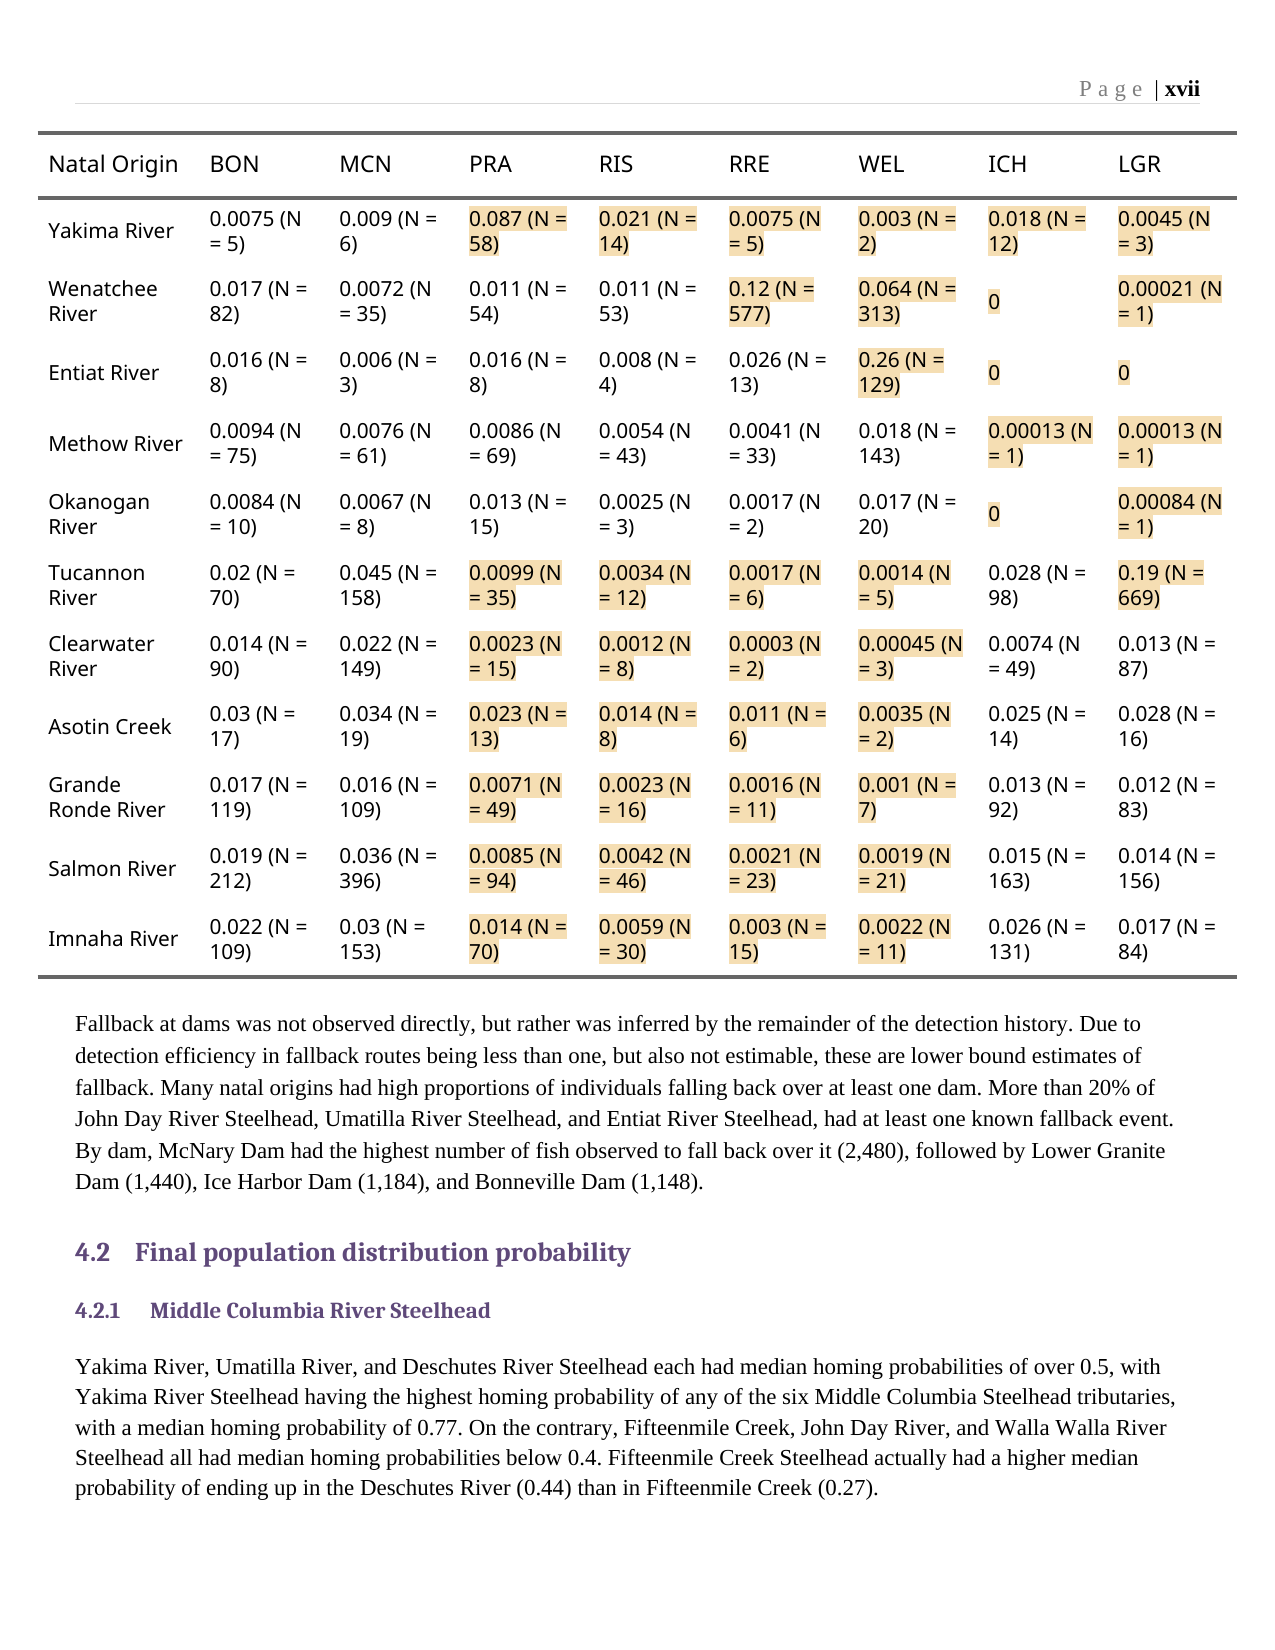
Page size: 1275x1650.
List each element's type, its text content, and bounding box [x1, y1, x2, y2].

table_cell 0.013 (N = 87) [1108, 621, 1237, 691]
table_cell 0.006 (N = 3) [329, 337, 458, 408]
table_cell 0.016 (N = 109) [329, 762, 458, 833]
table_cell 0.045 (N = 158) [329, 550, 458, 621]
table_cell 0.014 (N = 156) [1108, 833, 1237, 904]
table_cell 0.00013 (N = 1) [978, 408, 1107, 479]
table_header PRA [459, 135, 588, 196]
table_cell 0.12 (N = 577) [718, 266, 848, 337]
table_cell 0.0003 (N = 2) [718, 621, 848, 691]
table_cell 0.022 (N = 149) [329, 621, 458, 691]
table_cell 0.00021 (N = 1) [1108, 266, 1237, 337]
table_cell 0.026 (N = 131) [978, 904, 1107, 975]
table_cell 0.0075 (N = 5) [199, 200, 329, 266]
table_cell Wenatchee River [38, 266, 199, 337]
table_cell 0.0016 (N = 11) [718, 762, 848, 833]
table_cell 0.0023 (N = 16) [588, 762, 718, 833]
table_header ICH [978, 135, 1107, 196]
table_cell 0.013 (N = 92) [978, 762, 1107, 833]
table_cell 0.026 (N = 13) [718, 337, 848, 408]
table_cell 0.03 (N = 153) [329, 904, 458, 975]
table_cell 0.011 (N = 53) [588, 266, 718, 337]
table_cell 0.0085 (N = 94) [459, 833, 588, 904]
table_cell 0 [978, 337, 1107, 408]
text Fallback at dams was not observed directly, but rather was inferred by the remainder of the detection history. Due to detection efficiency in fallback routes being less than one, but also not estimable, these are lower bound estimates of fallback. Many natal origins had high proportions of individuals falling back over at least one dam. More than 20% of John Day River Steelhead, Umatilla River Steelhead, and Entiat River Steelhead, had at least one known fallback event. By dam, McNary Dam had the highest number of fish observed to fall back over it (2,480), followed by Lower Granite Dam (1,440), Ice Harbor Dam (1,184), and Bonneville Dam (1,148). [75, 1010, 1200, 1194]
table_cell 0.017 (N = 82) [199, 266, 329, 337]
table_cell 0.064 (N = 313) [848, 266, 978, 337]
table_cell 0.011 (N = 54) [459, 266, 588, 337]
table_cell 0.00013 (N = 1) [1108, 408, 1237, 479]
table_cell Tucannon River [38, 550, 199, 621]
table_cell 0.014 (N = 90) [199, 621, 329, 691]
table_cell 0.0025 (N = 3) [588, 479, 718, 550]
table_cell Okanogan River [38, 479, 199, 550]
table_cell Salmon River [38, 833, 199, 904]
table_cell 0.028 (N = 16) [1108, 691, 1237, 762]
table_cell 0.0075 (N = 5) [718, 200, 848, 266]
table_cell 0.034 (N = 19) [329, 691, 458, 762]
table_cell 0.001 (N = 7) [848, 762, 978, 833]
table_cell 0.0072 (N = 35) [329, 266, 458, 337]
table_cell 0.02 (N = 70) [199, 550, 329, 621]
table_cell 0.003 (N = 15) [718, 904, 848, 975]
table_cell 0.022 (N = 109) [199, 904, 329, 975]
table_cell 0.011 (N = 6) [718, 691, 848, 762]
table_cell 0.00084 (N = 1) [1108, 479, 1237, 550]
table_header RRE [718, 135, 848, 196]
table_cell 0.0071 (N = 49) [459, 762, 588, 833]
table_cell 0.0035 (N = 2) [848, 691, 978, 762]
table_cell 0.017 (N = 119) [199, 762, 329, 833]
table_cell 0.013 (N = 15) [459, 479, 588, 550]
table_cell 0.008 (N = 4) [588, 337, 718, 408]
table_cell 0.025 (N = 14) [978, 691, 1107, 762]
table_cell 0.0059 (N = 30) [588, 904, 718, 975]
table_cell Yakima River [38, 200, 199, 266]
table_cell 0.016 (N = 8) [459, 337, 588, 408]
table_cell 0.0094 (N = 75) [199, 408, 329, 479]
table_cell 0.0074 (N = 49) [978, 621, 1107, 691]
table_cell 0.03 (N = 17) [199, 691, 329, 762]
table_cell Entiat River [38, 337, 199, 408]
table_cell 0.0045 (N = 3) [1108, 200, 1237, 266]
table_header Natal Origin [38, 135, 199, 196]
table_cell 0.0012 (N = 8) [588, 621, 718, 691]
table_cell Grande Ronde River [38, 762, 199, 833]
table_cell 0.014 (N = 70) [459, 904, 588, 975]
table_header LGR [1108, 135, 1237, 196]
table_cell 0.003 (N = 2) [848, 200, 978, 266]
table_cell Methow River [38, 408, 199, 479]
table_cell Asotin Creek [38, 691, 199, 762]
table_cell 0.087 (N = 58) [459, 200, 588, 266]
table_cell 0.017 (N = 84) [1108, 904, 1237, 975]
table_cell 0.019 (N = 212) [199, 833, 329, 904]
table_cell 0.0054 (N = 43) [588, 408, 718, 479]
table_cell 0.0084 (N = 10) [199, 479, 329, 550]
table_cell Imnaha River [38, 904, 199, 975]
table_cell 0.0017 (N = 6) [718, 550, 848, 621]
table_cell 0.009 (N = 6) [329, 200, 458, 266]
table_cell 0 [978, 479, 1107, 550]
table_cell 0.017 (N = 20) [848, 479, 978, 550]
subtitle Middle Columbia River Steelhead [75, 1298, 1200, 1324]
table_cell 0.0021 (N = 23) [718, 833, 848, 904]
table_header RIS [588, 135, 718, 196]
table_cell 0.0042 (N = 46) [588, 833, 718, 904]
table_cell 0 [1108, 337, 1237, 408]
table_cell 0.023 (N = 13) [459, 691, 588, 762]
table_cell 0 [978, 266, 1107, 337]
subtitle Final population distribution probability [75, 1237, 1200, 1268]
table_cell Clearwater River [38, 621, 199, 691]
table_cell 0.0019 (N = 21) [848, 833, 978, 904]
table_cell 0.0076 (N = 61) [329, 408, 458, 479]
table_cell 0.0067 (N = 8) [329, 479, 458, 550]
table_cell 0.0086 (N = 69) [459, 408, 588, 479]
table_cell 0.028 (N = 98) [978, 550, 1107, 621]
table_cell 0.0014 (N = 5) [848, 550, 978, 621]
table_cell 0.016 (N = 8) [199, 337, 329, 408]
table_cell 0.018 (N = 143) [848, 408, 978, 479]
table_cell 0.012 (N = 83) [1108, 762, 1237, 833]
table_header WEL [848, 135, 978, 196]
table_cell 0.0034 (N = 12) [588, 550, 718, 621]
table_cell 0.021 (N = 14) [588, 200, 718, 266]
table_cell 0.00045 (N = 3) [848, 621, 978, 691]
table_cell 0.26 (N = 129) [848, 337, 978, 408]
table_header MCN [329, 135, 458, 196]
table_cell 0.015 (N = 163) [978, 833, 1107, 904]
table_cell 0.036 (N = 396) [329, 833, 458, 904]
table_cell 0.0017 (N = 2) [718, 479, 848, 550]
table_header BON [199, 135, 329, 196]
table_cell 0.0041 (N = 33) [718, 408, 848, 479]
table_cell 0.0022 (N = 11) [848, 904, 978, 975]
table_cell 0.19 (N = 669) [1108, 550, 1237, 621]
table_cell 0.014 (N = 8) [588, 691, 718, 762]
table_cell 0.0023 (N = 15) [459, 621, 588, 691]
table_cell 0.0099 (N = 35) [459, 550, 588, 621]
table_cell 0.018 (N = 12) [978, 200, 1107, 266]
